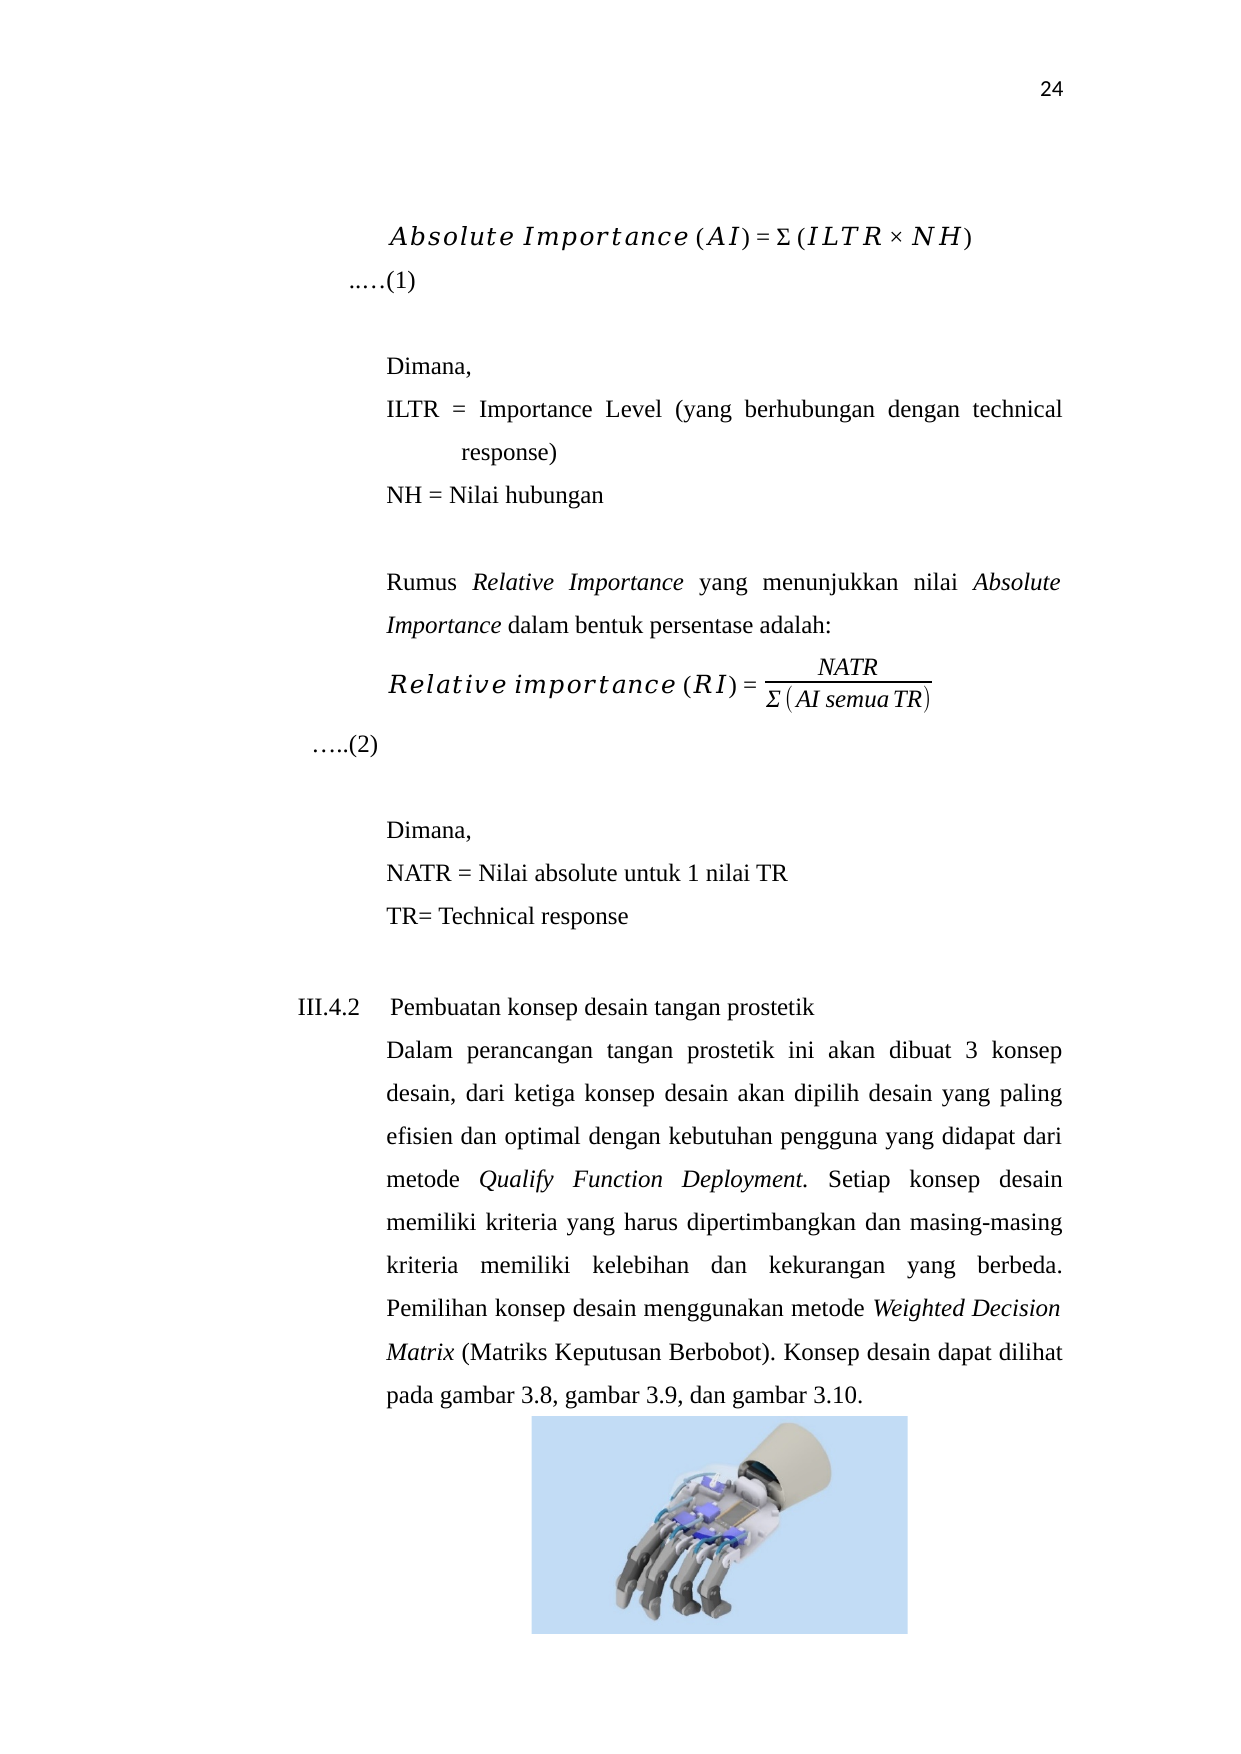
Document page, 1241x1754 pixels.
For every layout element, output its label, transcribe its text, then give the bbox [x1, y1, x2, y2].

text 𝐴𝑏𝑠𝑜𝑙𝑢𝑡𝑒 𝐼𝑚𝑝𝑜𝑟𝑡𝑎𝑛𝑐𝑒 (𝐴𝐼) = Σ (𝐼𝐿𝑇𝑅 × 𝑁𝐻) ..…(1) [349, 220, 1063, 294]
text ILTR = Importance Level (yang berhubungan dengan technical response) [386, 394, 1063, 466]
picture [531, 1416, 908, 1634]
text Rumus Relative Importance yang menunjukkan nilai Absolute Importance dalam bentuk persentase adalah: [386, 567, 1063, 639]
text Dimana, [311, 351, 1063, 380]
text Dimana, [311, 815, 1063, 844]
text TR= Technical response [311, 901, 1063, 930]
text NH = Nilai hubungan [311, 481, 1063, 509]
text Dalam perancangan tangan prostetik ini akan dibuat 3 konsep desain, dari ketiga konsep desain akan dipilih desain yang paling efisien dan optimal dengan kebutuhan pengguna yang didapat dari metode Qualify Function Deployment. Setiap konsep desain memiliki kriteria yang harus dipertimbangkan dan masing-masing kriteria memiliki kelebihan dan kekurangan yang berbeda. Pemilihan konsep desain menggunakan metode Weighted Decision Matrix (Matriks Keputusan Berbobot). Konsep desain dapat dilihat pada gambar 3.8, gambar 3.9, dan gambar 3.10. [386, 1035, 1063, 1408]
text 𝑅𝑒𝑙𝑎𝑡𝑖𝑣𝑒 𝑖𝑚𝑝𝑜𝑟𝑡𝑎𝑛𝑐𝑒 (𝑅𝐼) = …..(2) [311, 653, 1063, 757]
subtitle Pembuatan konsep desain tangan prostetik [297, 992, 1063, 1020]
text NATR = Nilai absolute untuk 1 nilai TR [311, 858, 1063, 887]
